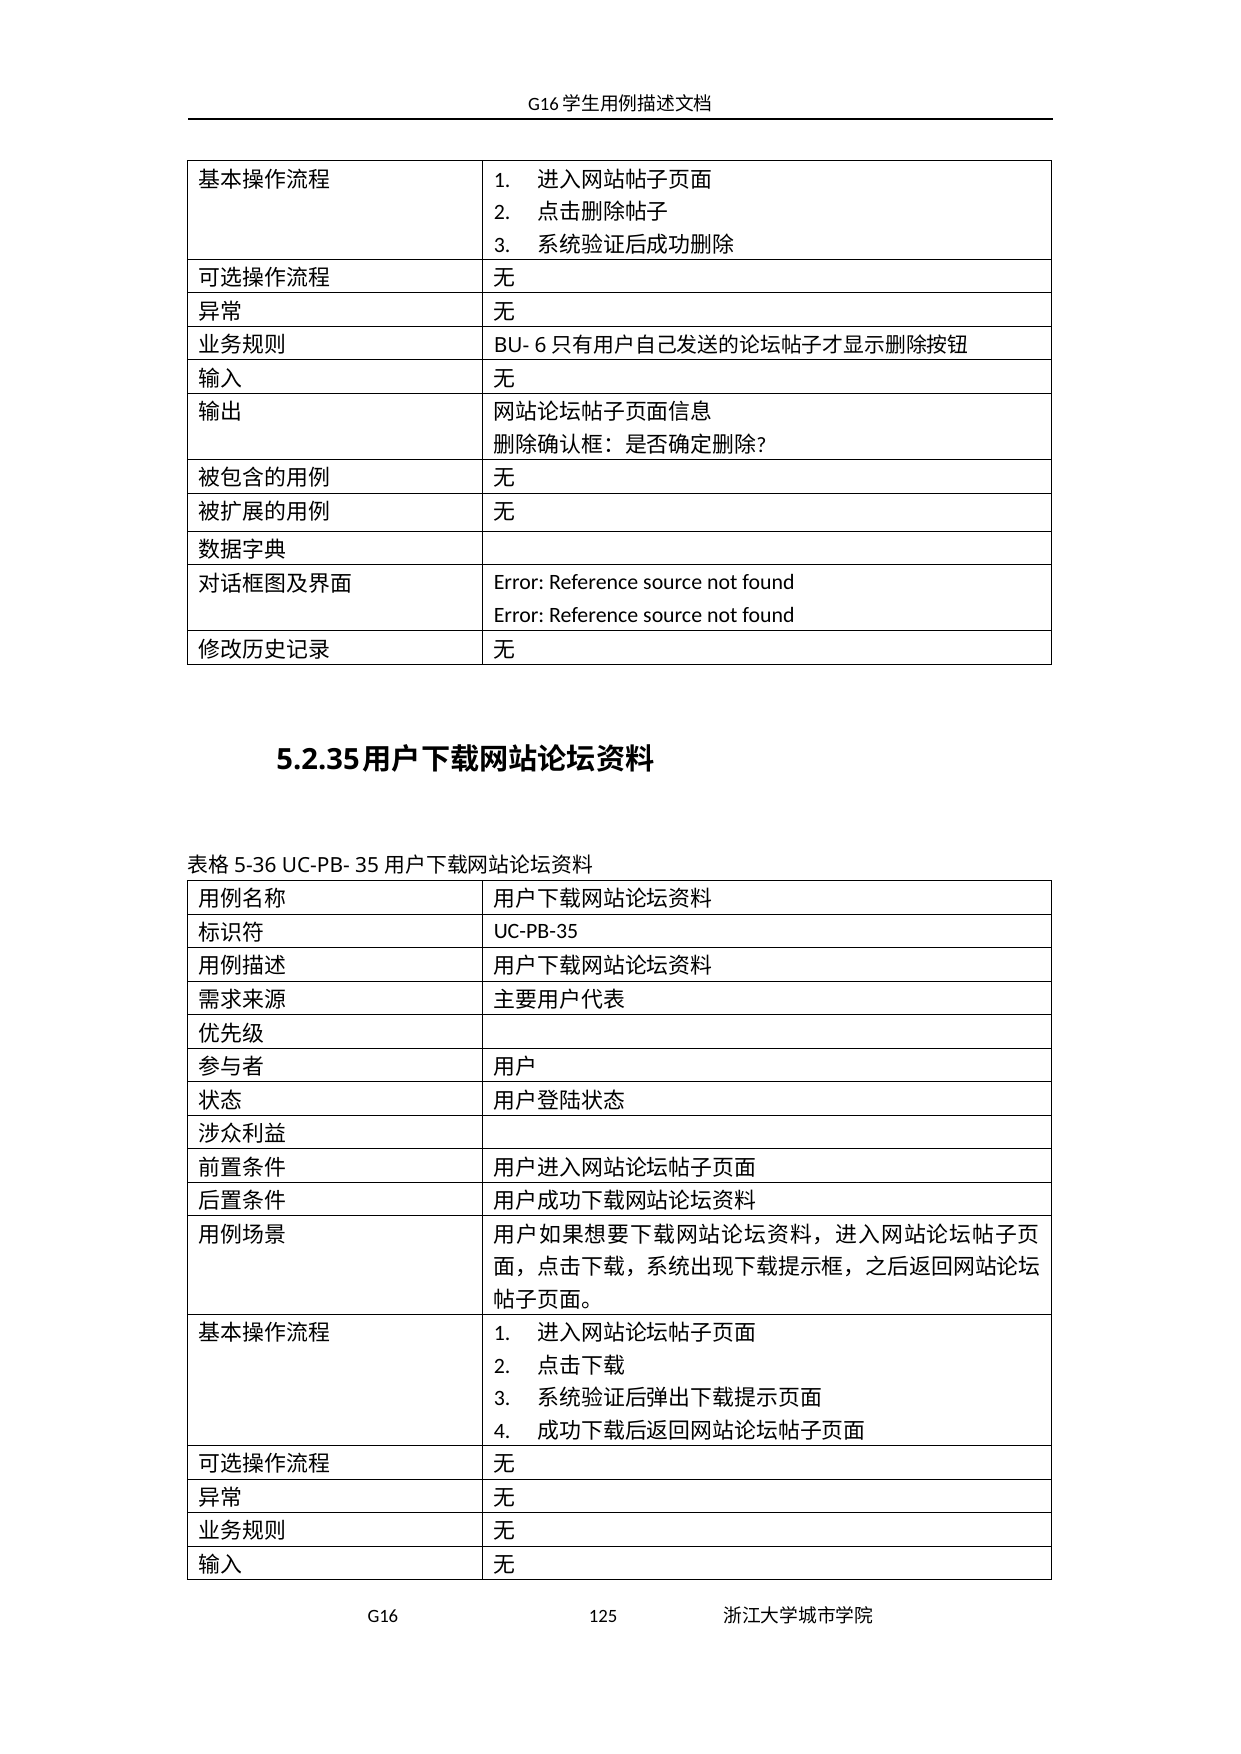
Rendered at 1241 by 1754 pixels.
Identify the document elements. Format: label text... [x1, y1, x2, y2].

table_cell 无 [483, 1446, 1051, 1478]
table_cell 优先级 [188, 1015, 482, 1048]
table_cell 无 [483, 494, 1051, 531]
table_cell 用例场景 [188, 1216, 482, 1314]
table_cell 用户 [483, 1049, 1051, 1081]
table_cell 基本操作流程 [188, 1315, 482, 1445]
table_cell 参与者 [188, 1049, 482, 1081]
table_cell 可选操作流程 [188, 260, 482, 292]
table_cell 主要用户代表 [483, 982, 1051, 1014]
table_cell 标识符 [188, 915, 482, 947]
table_cell 需求来源 [188, 982, 482, 1014]
table_cell [483, 532, 1051, 564]
table_header 用例名称 [188, 881, 482, 913]
table_cell 用户下载网站论坛资料 [483, 948, 1051, 981]
table_cell 输出 [188, 394, 482, 459]
table_cell 进入网站帖子页面 点击删除帖子 系统验证后成功删除 [483, 161, 1051, 259]
table_cell [483, 1116, 1051, 1148]
table_cell 输入 [188, 360, 482, 393]
table_cell 进入网站论坛帖子页面 点击下载 系统验证后弹出下载提示页面 成功下载后返回网站论坛帖子页面 [483, 1315, 1051, 1445]
table_cell 用例描述 [188, 948, 482, 981]
table_cell 状态 [188, 1082, 482, 1115]
table_cell 无 [483, 1547, 1051, 1579]
table_cell 可选操作流程 [188, 1446, 482, 1478]
table_cell 数据字典 [188, 532, 482, 564]
table_cell 异常 [188, 293, 482, 326]
table_cell 无 [483, 260, 1051, 292]
table_cell UC-PB-35 [483, 915, 1051, 947]
table_cell BU- 6 只有用户自己发送的论坛帖子才显示删除按钮 [483, 327, 1051, 359]
table_cell 业务规则 [188, 1513, 482, 1546]
table_cell 业务规则 [188, 327, 482, 359]
table_cell 对话框图及界面 [188, 565, 482, 630]
table_cell 修改历史记录 [188, 631, 482, 664]
table_cell 无 [483, 1480, 1051, 1512]
table_cell 无 [483, 631, 1051, 664]
table_cell 被包含的用例 [188, 460, 482, 492]
table_cell 错误!未找到引用源。 错误!未找到引用源。 [483, 565, 1051, 630]
table_cell 网站论坛帖子页面信息 删除确认框：是否确定删除? [483, 394, 1051, 459]
table_cell 后置条件 [188, 1183, 482, 1215]
table_cell 输入 [188, 1547, 482, 1579]
table_cell 无 [483, 360, 1051, 393]
table_cell 无 [483, 293, 1051, 326]
subtitle 用户下载网站论坛资料 [276, 724, 1053, 789]
table_cell 用户如果想要下载网站论坛资料，进入网站论坛帖子页面，点击下载，系统出现下载提示框，之后返回网站论坛帖子页面。 [483, 1216, 1051, 1314]
table_cell 用户进入网站论坛帖子页面 [483, 1149, 1051, 1182]
table_cell 被扩展的用例 [188, 494, 482, 531]
table_cell 前置条件 [188, 1149, 482, 1182]
table_cell 涉众利益 [188, 1116, 482, 1148]
table_cell [483, 1015, 1051, 1048]
table_cell 无 [483, 1513, 1051, 1546]
table_cell 基本操作流程 [188, 161, 482, 259]
table_cell 无 [483, 460, 1051, 492]
table_cell 异常 [188, 1480, 482, 1512]
table_cell 用户登陆状态 [483, 1082, 1051, 1115]
table_cell 用户成功下载网站论坛资料 [483, 1183, 1051, 1215]
table_header 用户下载网站论坛资料 [483, 881, 1051, 913]
